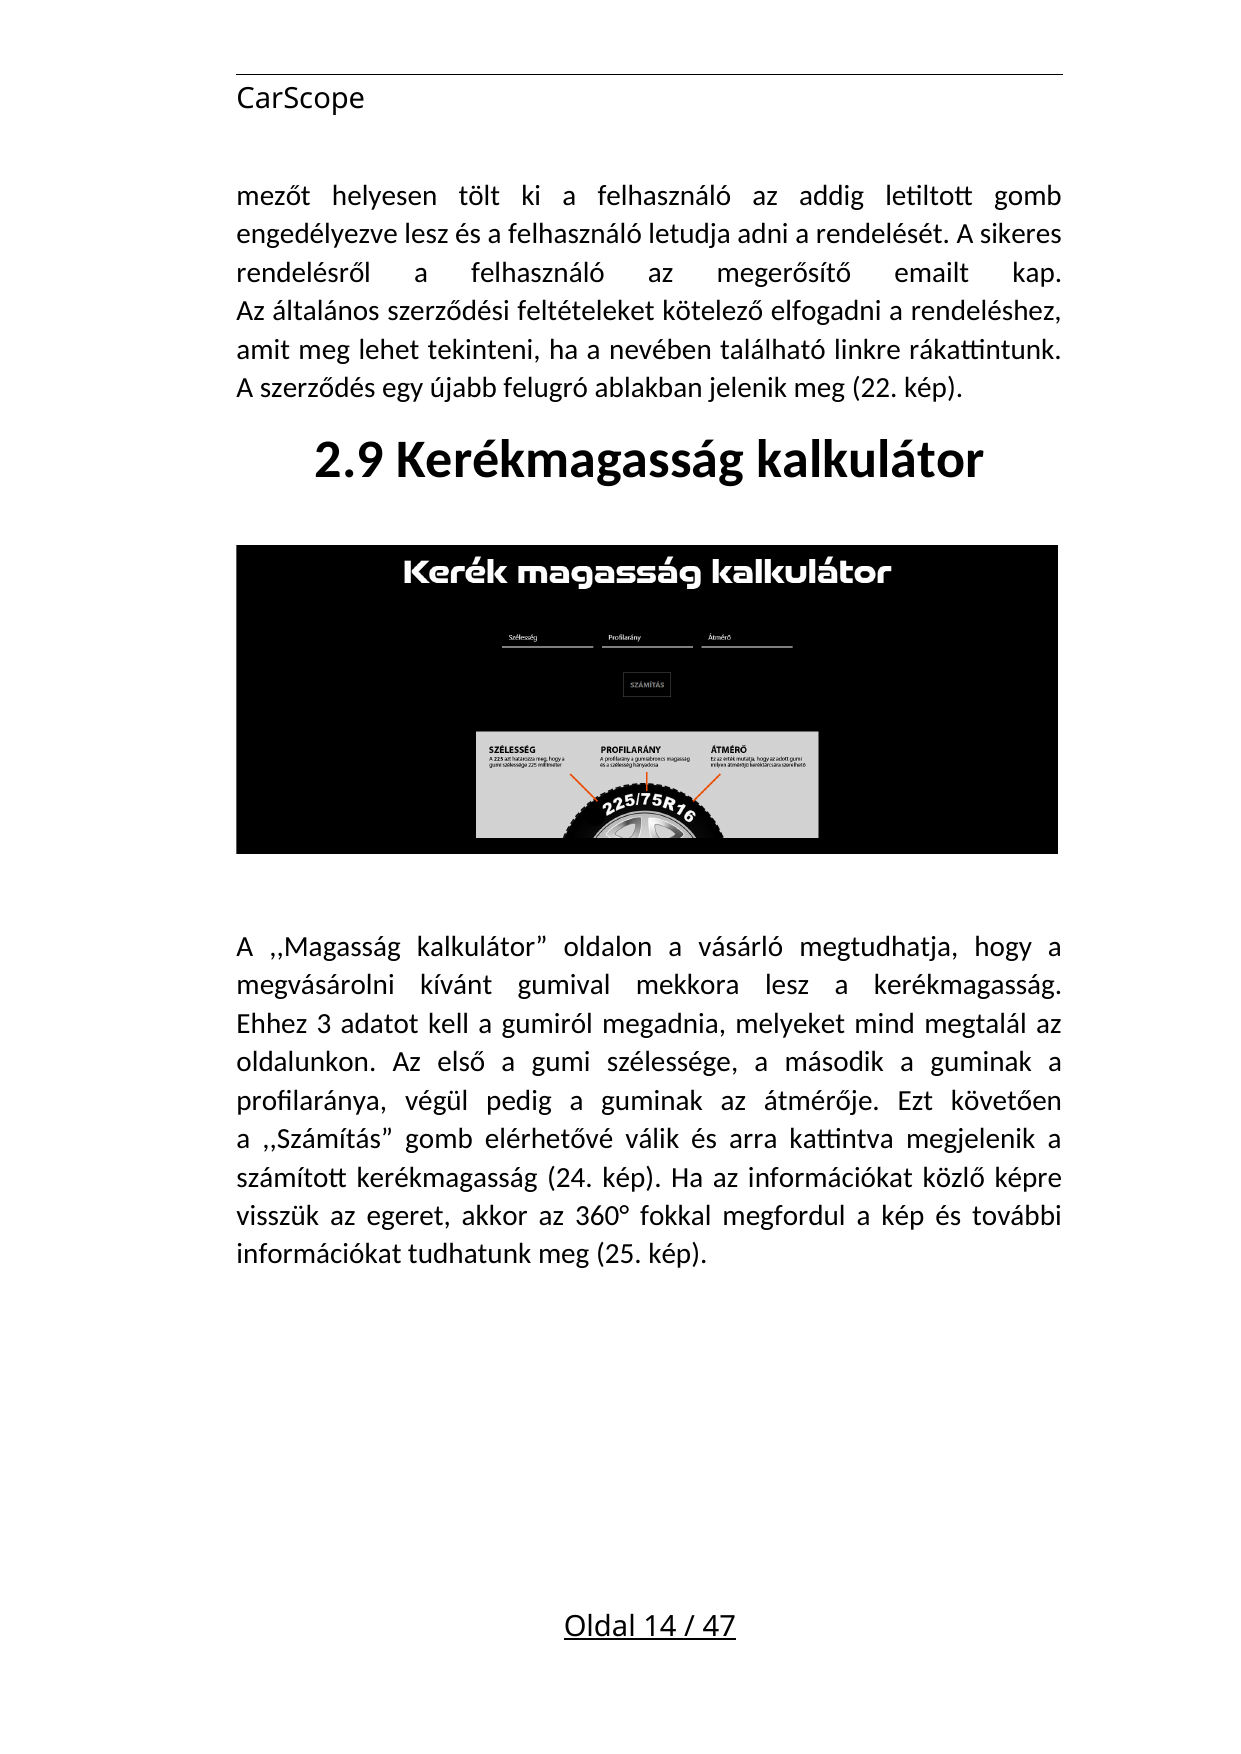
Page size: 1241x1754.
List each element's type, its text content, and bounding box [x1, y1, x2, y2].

picture [236, 545, 1058, 854]
subtitle 2.9 Kerékmagasság kalkulátor [236, 424, 1063, 491]
text A ,,Magasság kalkulátor” oldalon a vásárló megtudhatja, hogy a megvásárolni kívánt gumival mekkora lesz a kerékmagasság. Ehhez 3 adatot kell a gumiról megadnia, melyeket mind megtalál az oldalunkon. Az első a gumi szélessége, a második a guminak a profilaránya, végül pedig a guminak az átmérője. Ezt követően a ,,Számítás” gomb elérhetővé válik és arra kattintva megjelenik a számított kerékmagasság (24. kép). Ha az információkat közlő képre visszük az egeret, akkor az 360° fokkal megfordul a kép és további információkat tudhatunk meg (25. kép). [236, 928, 1063, 1271]
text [236, 177, 1063, 405]
